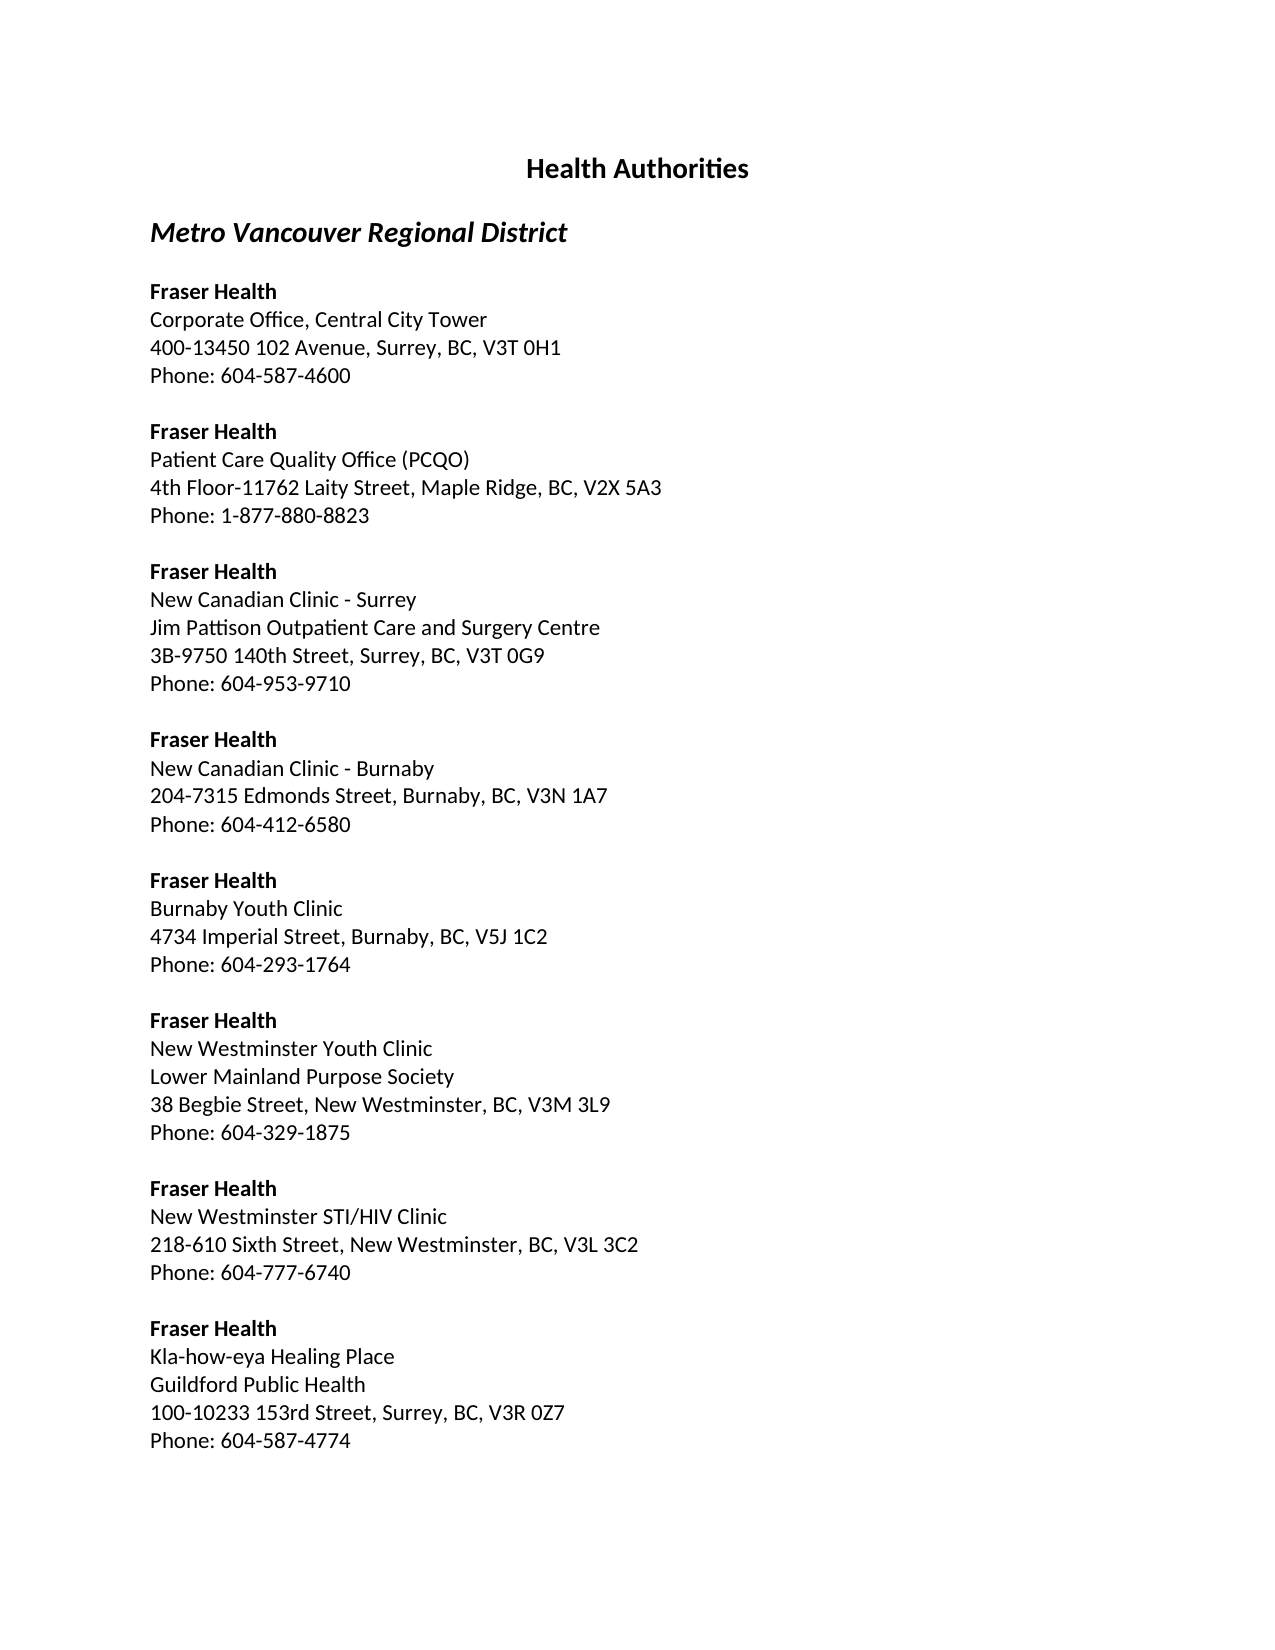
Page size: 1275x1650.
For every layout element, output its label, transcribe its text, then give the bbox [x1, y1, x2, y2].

text New Canadian Clinic - Burnaby [150, 754, 1125, 782]
text Fraser Health [150, 417, 1125, 445]
text Jim Pattison Outpatient Care and Surgery Centre [150, 613, 1125, 642]
text 204-7315 Edmonds Street, Burnaby, BC, V3N 1A7 [150, 782, 1125, 810]
text 38 Begbie Street, New Westminster, BC, V3M 3L9 [150, 1090, 1125, 1118]
text Fraser Health [150, 726, 1125, 754]
text New Canadian Clinic - Surrey [150, 586, 1125, 613]
text Burnaby Youth Clinic [150, 894, 1125, 922]
text Corporate Office, Central City Tower [150, 305, 1125, 333]
text 4734 Imperial Street, Burnaby, BC, V5J 1C2 [150, 922, 1125, 950]
text Kla-how-eya Healing Place [150, 1342, 1125, 1370]
text Fraser Health [150, 1174, 1125, 1202]
text 100-10233 153rd Street, Surrey, BC, V3R 0Z7 [150, 1398, 1125, 1426]
text Fraser Health [150, 1314, 1125, 1342]
text 218-610 Sixth Street, New Westminster, BC, V3L 3C2 [150, 1230, 1125, 1258]
text New Westminster Youth Clinic [150, 1034, 1125, 1062]
text Metro Vancouver Regional District [150, 214, 1125, 249]
text Phone: 604-777-6740 [150, 1258, 1125, 1286]
text Phone: 604-293-1764 [150, 950, 1125, 978]
text Fraser Health [150, 557, 1125, 586]
text Phone: 604-329-1875 [150, 1118, 1125, 1146]
text Phone: 604-412-6580 [150, 810, 1125, 838]
text Patient Care Quality Office (PCQO) [150, 445, 1125, 473]
text Phone: 604-587-4600 [150, 361, 1125, 389]
text New Westminster STI/HIV Clinic [150, 1202, 1125, 1230]
text 4th Floor-11762 Laity Street, Maple Ridge, BC, V2X 5A3 [150, 473, 1125, 501]
text Fraser Health [150, 1006, 1125, 1034]
text Phone: 1-877-880-8823 [150, 501, 1125, 529]
text 400-13450 102 Avenue, Surrey, BC, V3T 0H1 [150, 333, 1125, 361]
text Fraser Health [150, 866, 1125, 894]
text Guildford Public Health [150, 1370, 1125, 1398]
text Phone: 604-953-9710 [150, 669, 1125, 698]
text Lower Mainland Purpose Society [150, 1062, 1125, 1090]
text Health Authorities [150, 150, 1125, 186]
text Phone: 604-587-4774 [150, 1426, 1125, 1454]
text Fraser Health [150, 277, 1125, 305]
text 3B-9750 140th Street, Surrey, BC, V3T 0G9 [150, 642, 1125, 669]
